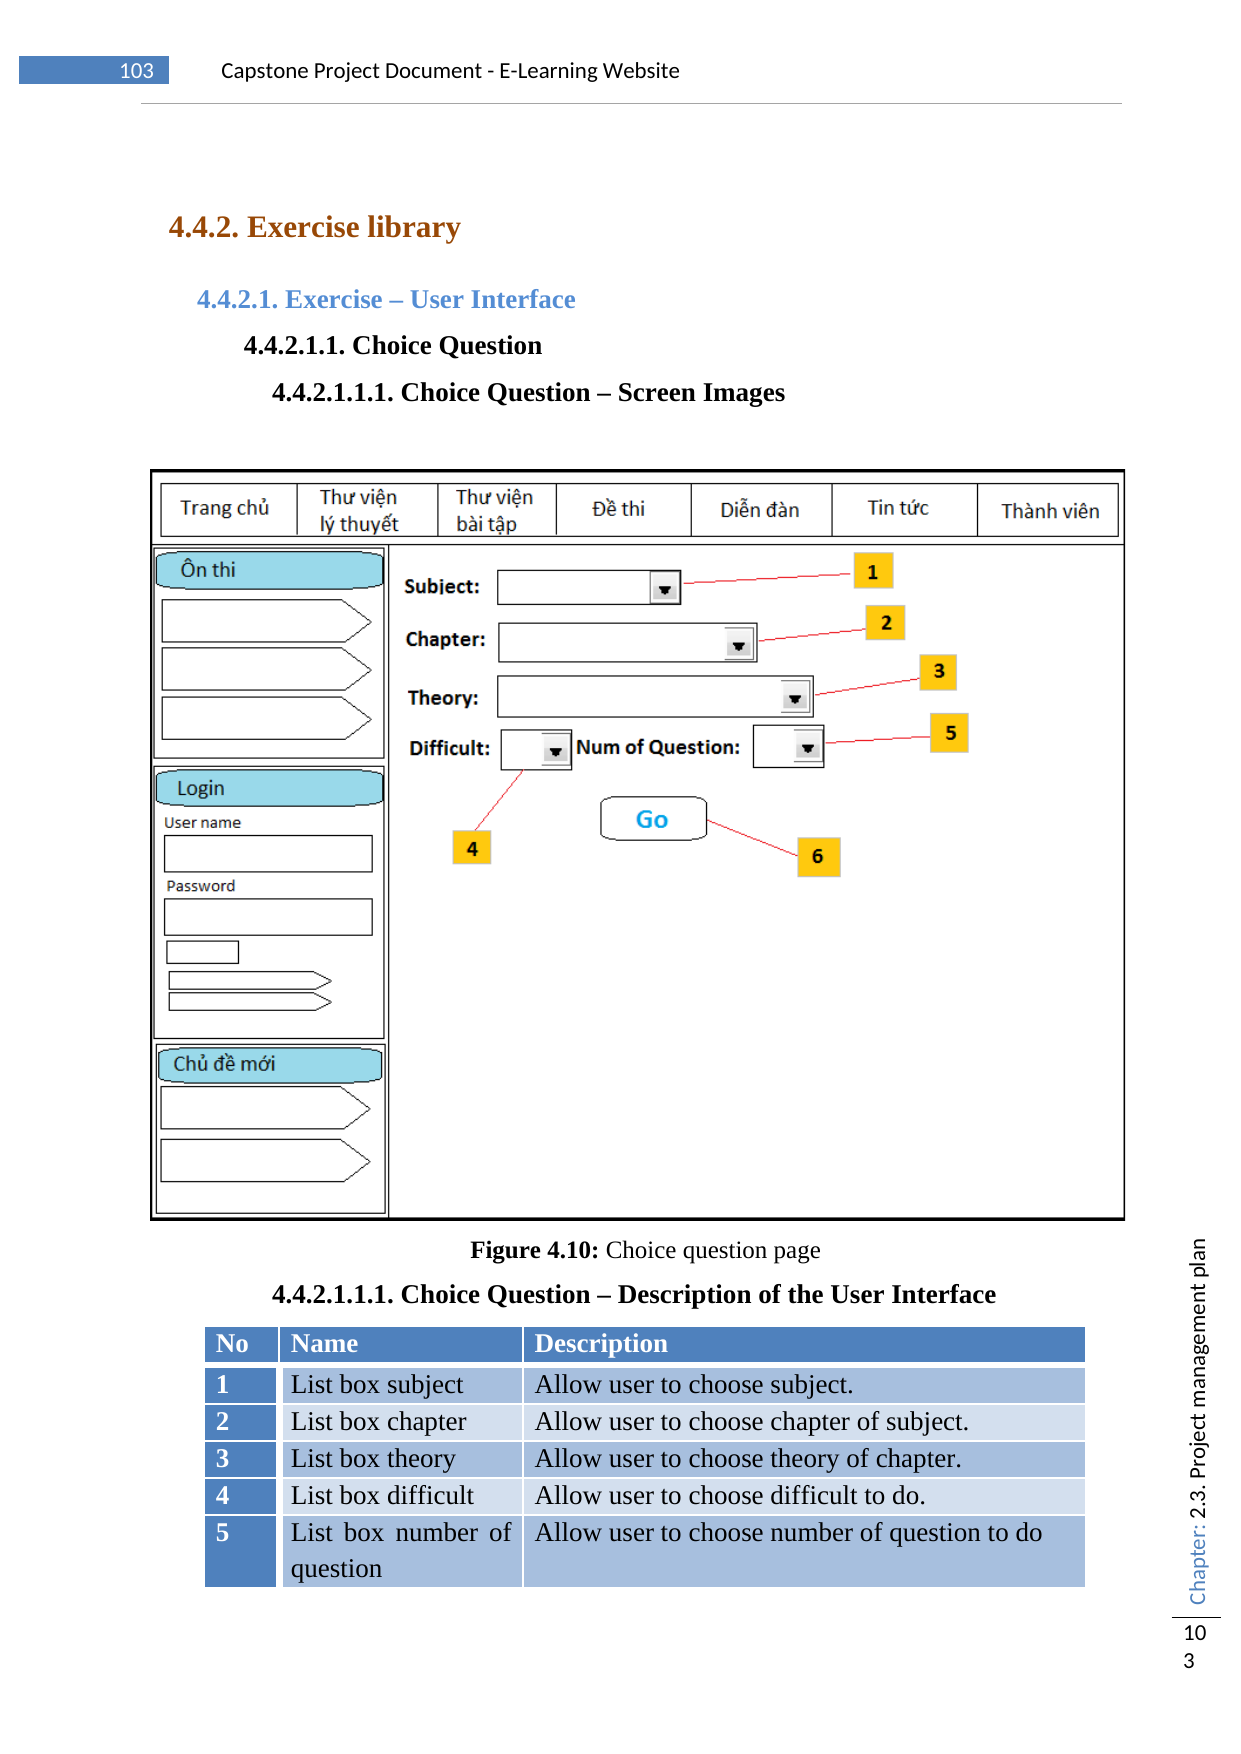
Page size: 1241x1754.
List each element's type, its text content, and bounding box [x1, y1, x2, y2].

table_cell Allow user to choose subject. [524, 1368, 1085, 1403]
table_header Name [280, 1327, 522, 1362]
table_cell List box difficult [283, 1479, 522, 1514]
table_cell 4 [205, 1479, 276, 1514]
table_header No [205, 1327, 278, 1362]
table_cell Allow user to choose chapter of subject. [524, 1405, 1085, 1440]
table_cell Allow user to choose number of question to do [524, 1516, 1085, 1587]
table_header Description [524, 1327, 1085, 1362]
table_cell Allow user to choose theory of chapter. [524, 1442, 1085, 1477]
subtitle 4.4.2.1. Exercise – User Interface [197, 283, 1122, 314]
text 4.4.2.1.1.1. Choice Question – Description of the User Interface [272, 1278, 1122, 1309]
table_cell List box chapter [283, 1405, 522, 1440]
table_cell 2 [205, 1405, 276, 1440]
table_cell 1 [205, 1368, 276, 1403]
table_cell Allow user to choose difficult to do. [524, 1479, 1085, 1514]
text 4.4.2.1.1.1. Choice Question – Screen Images [272, 376, 1122, 407]
picture [150, 469, 1125, 1221]
table_cell List box number of question [283, 1516, 522, 1587]
table_cell List box theory [283, 1442, 522, 1477]
table_cell List box subject [283, 1368, 522, 1403]
table_cell 3 [205, 1442, 276, 1477]
text Figure 4.10: Choice question page [169, 1235, 1122, 1264]
table_cell 5 [205, 1516, 276, 1587]
text 4.4.2.1.1. Choice Question [244, 329, 1122, 361]
subtitle 4.4.2. Exercise library [169, 208, 1122, 244]
